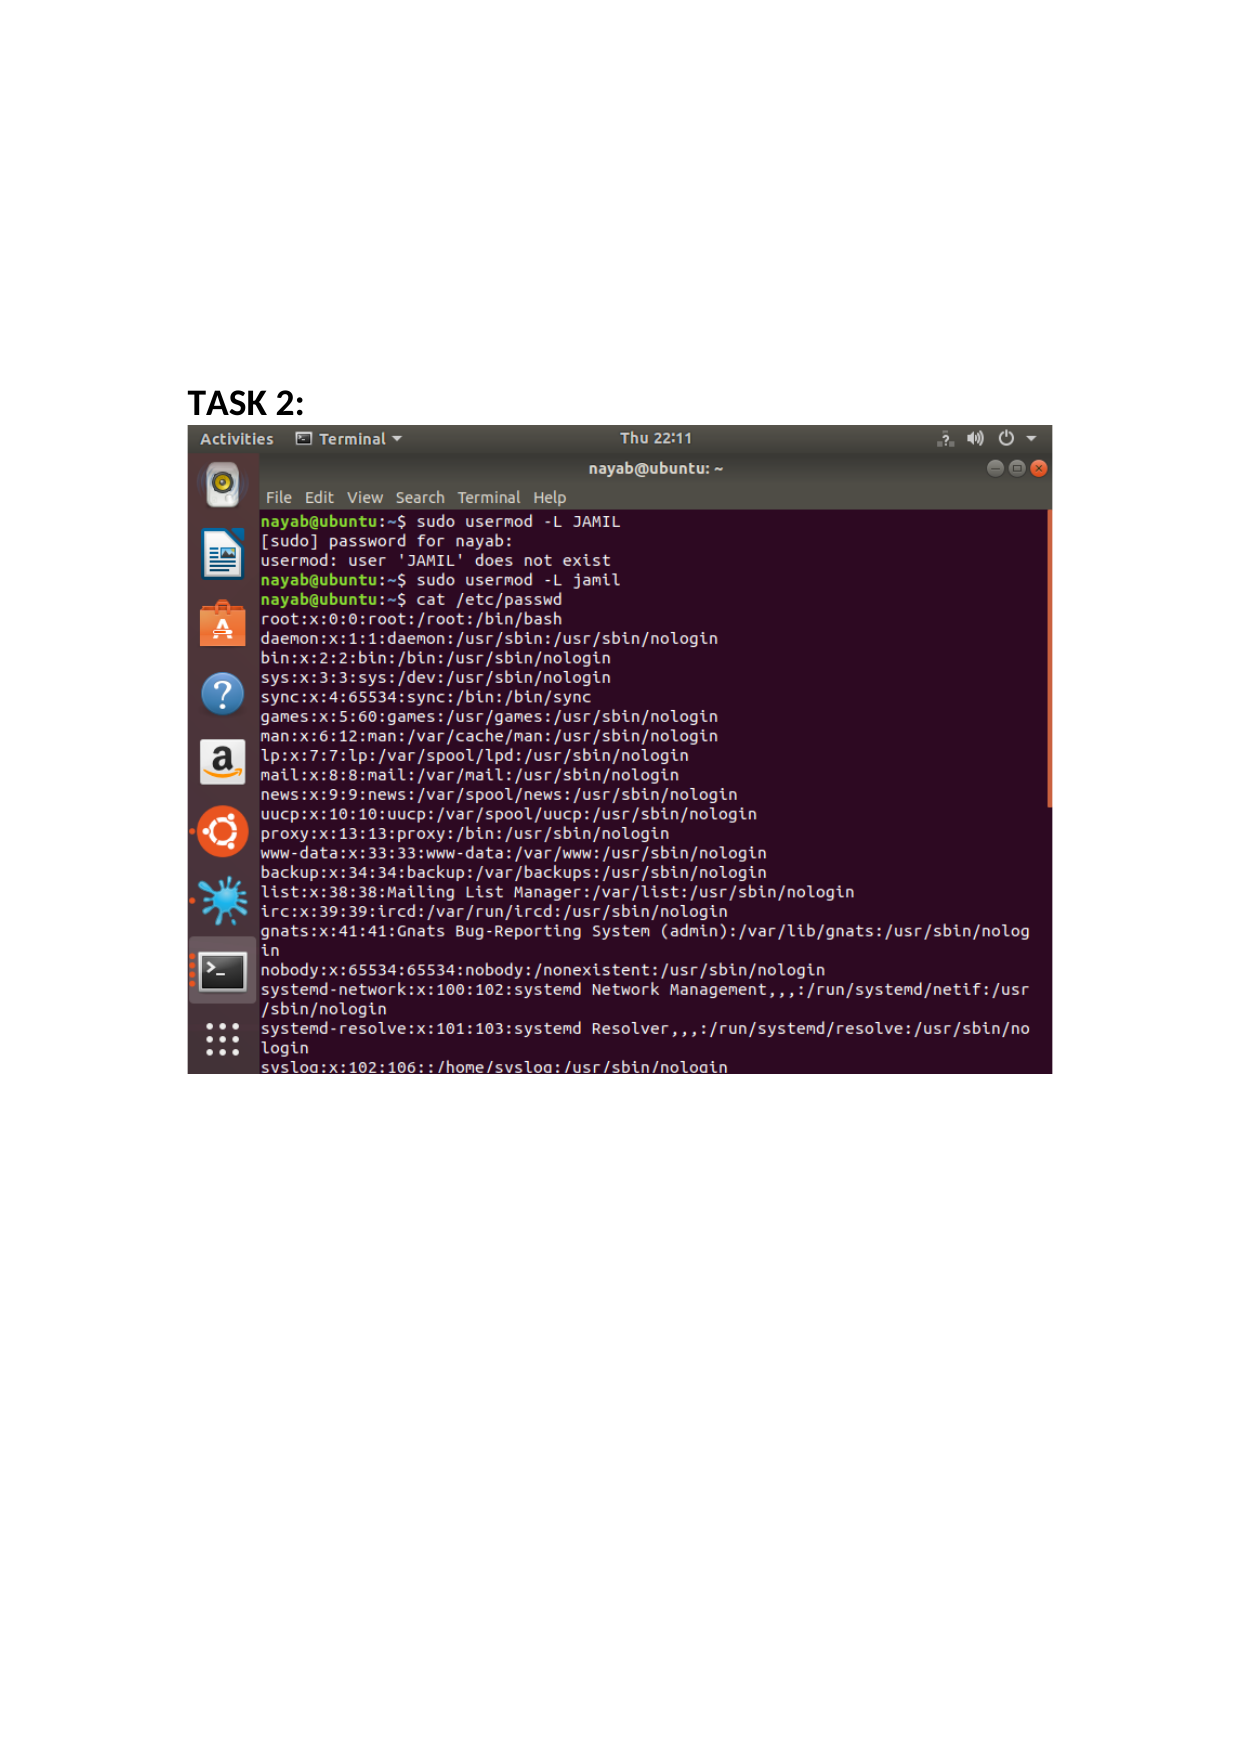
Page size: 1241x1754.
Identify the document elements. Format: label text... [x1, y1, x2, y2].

text TASK 2: [187, 379, 1053, 425]
picture [187, 425, 1053, 1074]
